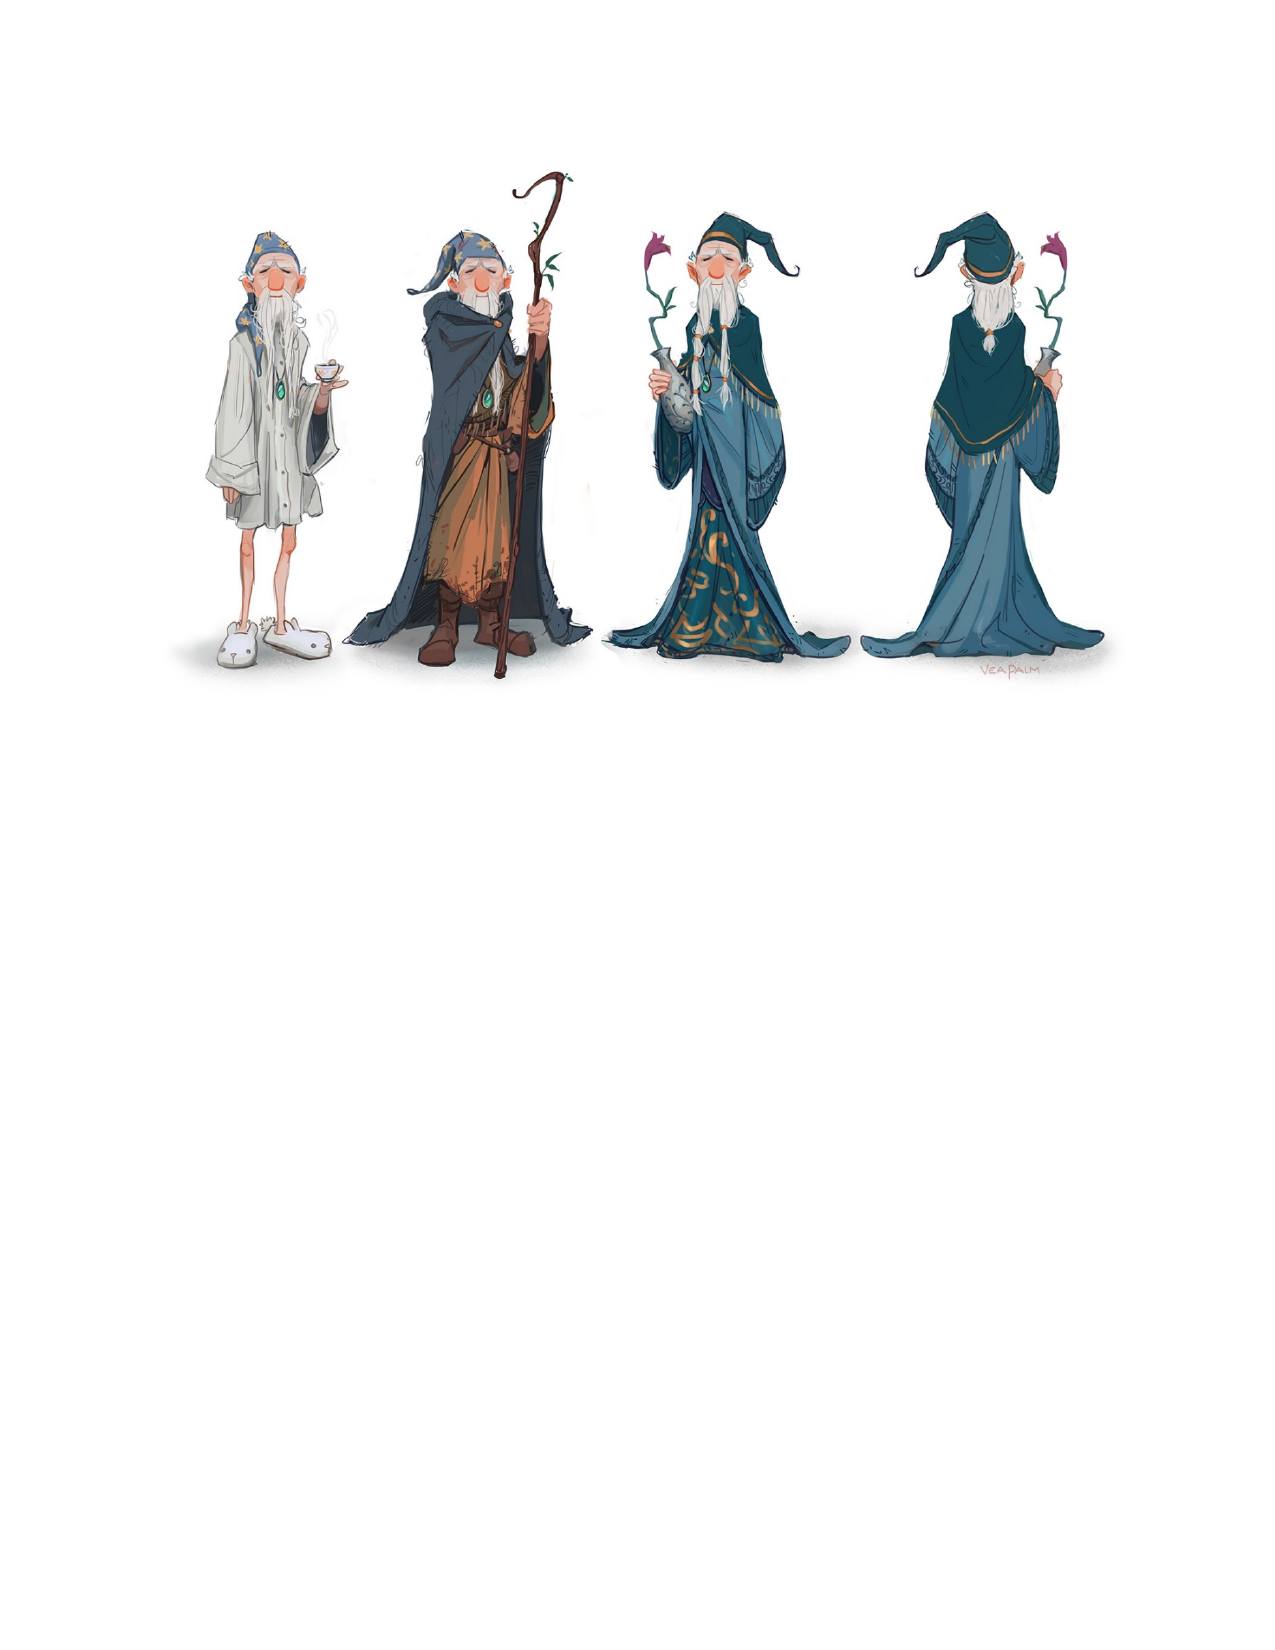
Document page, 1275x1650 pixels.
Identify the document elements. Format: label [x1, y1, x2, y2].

picture [150, 150, 1125, 705]
